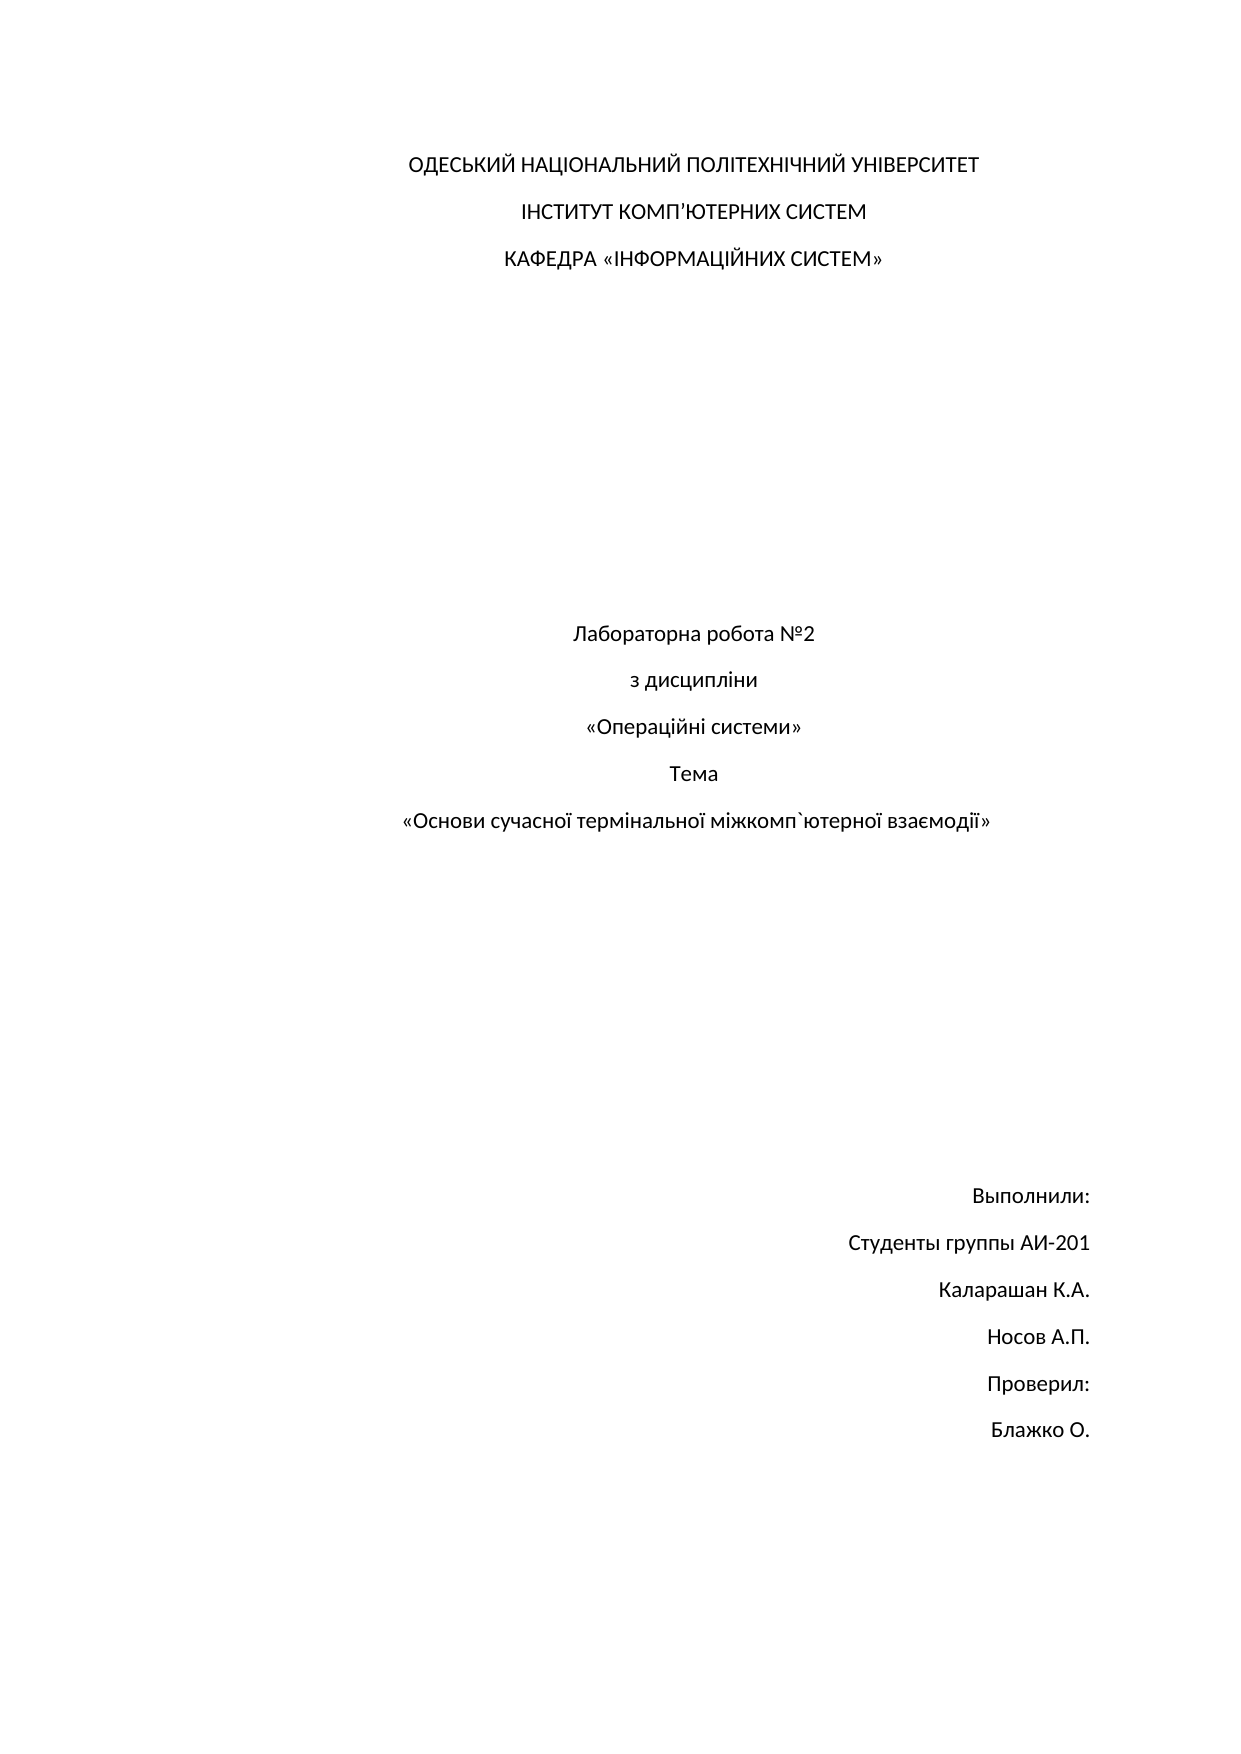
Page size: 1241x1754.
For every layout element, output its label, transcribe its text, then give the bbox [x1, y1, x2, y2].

text Носов А.П. [297, 1322, 1090, 1350]
text ІНСТИТУТ КОМП’ЮТЕРНИХ СИСТЕМ [297, 197, 1090, 225]
text Студенты группы АИ-201 [297, 1228, 1090, 1256]
text «Основи сучасної термінальної міжкомп`ютерної взаємодії» [297, 806, 1090, 834]
text з дисципліни [297, 666, 1090, 694]
text Выполнили: [297, 1181, 1090, 1209]
text Тема [297, 759, 1090, 787]
text Блажко О. [297, 1416, 1090, 1444]
text КАФЕДРА «ІНФОРМАЦІЙНИХ СИСТЕМ» [297, 244, 1090, 272]
text Каларашан К.А. [297, 1275, 1090, 1303]
text Лабораторна робота №2 [297, 619, 1090, 647]
text ОДЕСЬКИЙ НАЦІОНАЛЬНИЙ ПОЛІТЕХНІЧНИЙ УНІВЕРСИТЕТ [297, 150, 1090, 178]
text Проверил: [297, 1369, 1090, 1397]
text «Операційні системи» [297, 712, 1090, 741]
